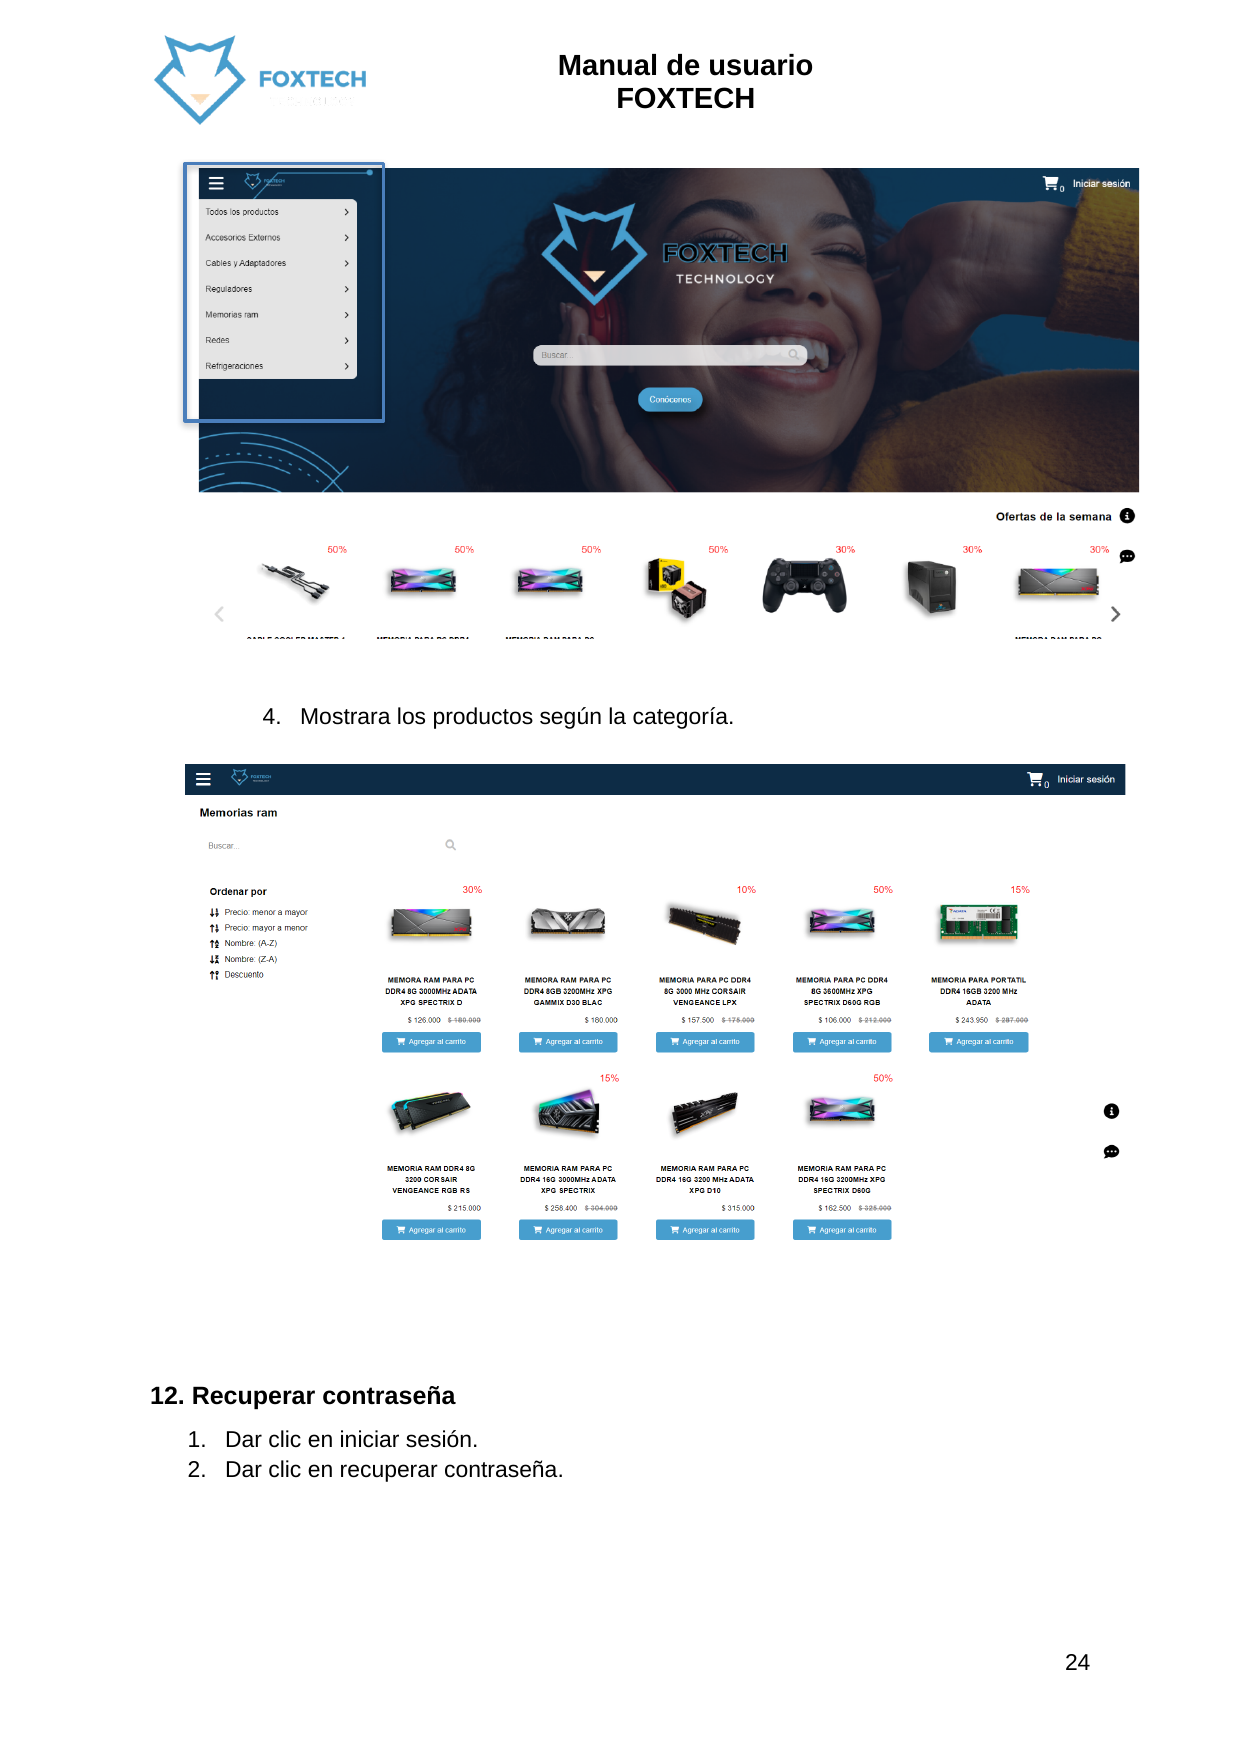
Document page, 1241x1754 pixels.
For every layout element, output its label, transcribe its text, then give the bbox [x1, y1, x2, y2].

list Dar clic en iniciar sesión. [187, 1426, 1090, 1453]
list Dar clic en recuperar contraseña. [187, 1456, 1090, 1483]
picture [185, 764, 1126, 1241]
list Mostrara los productos según la categoría. [262, 703, 1090, 729]
subtitle 12. Recuperar contraseña [150, 1381, 1090, 1409]
picture [198, 168, 1140, 639]
picture [130, 31, 400, 140]
picture [198, 168, 382, 419]
